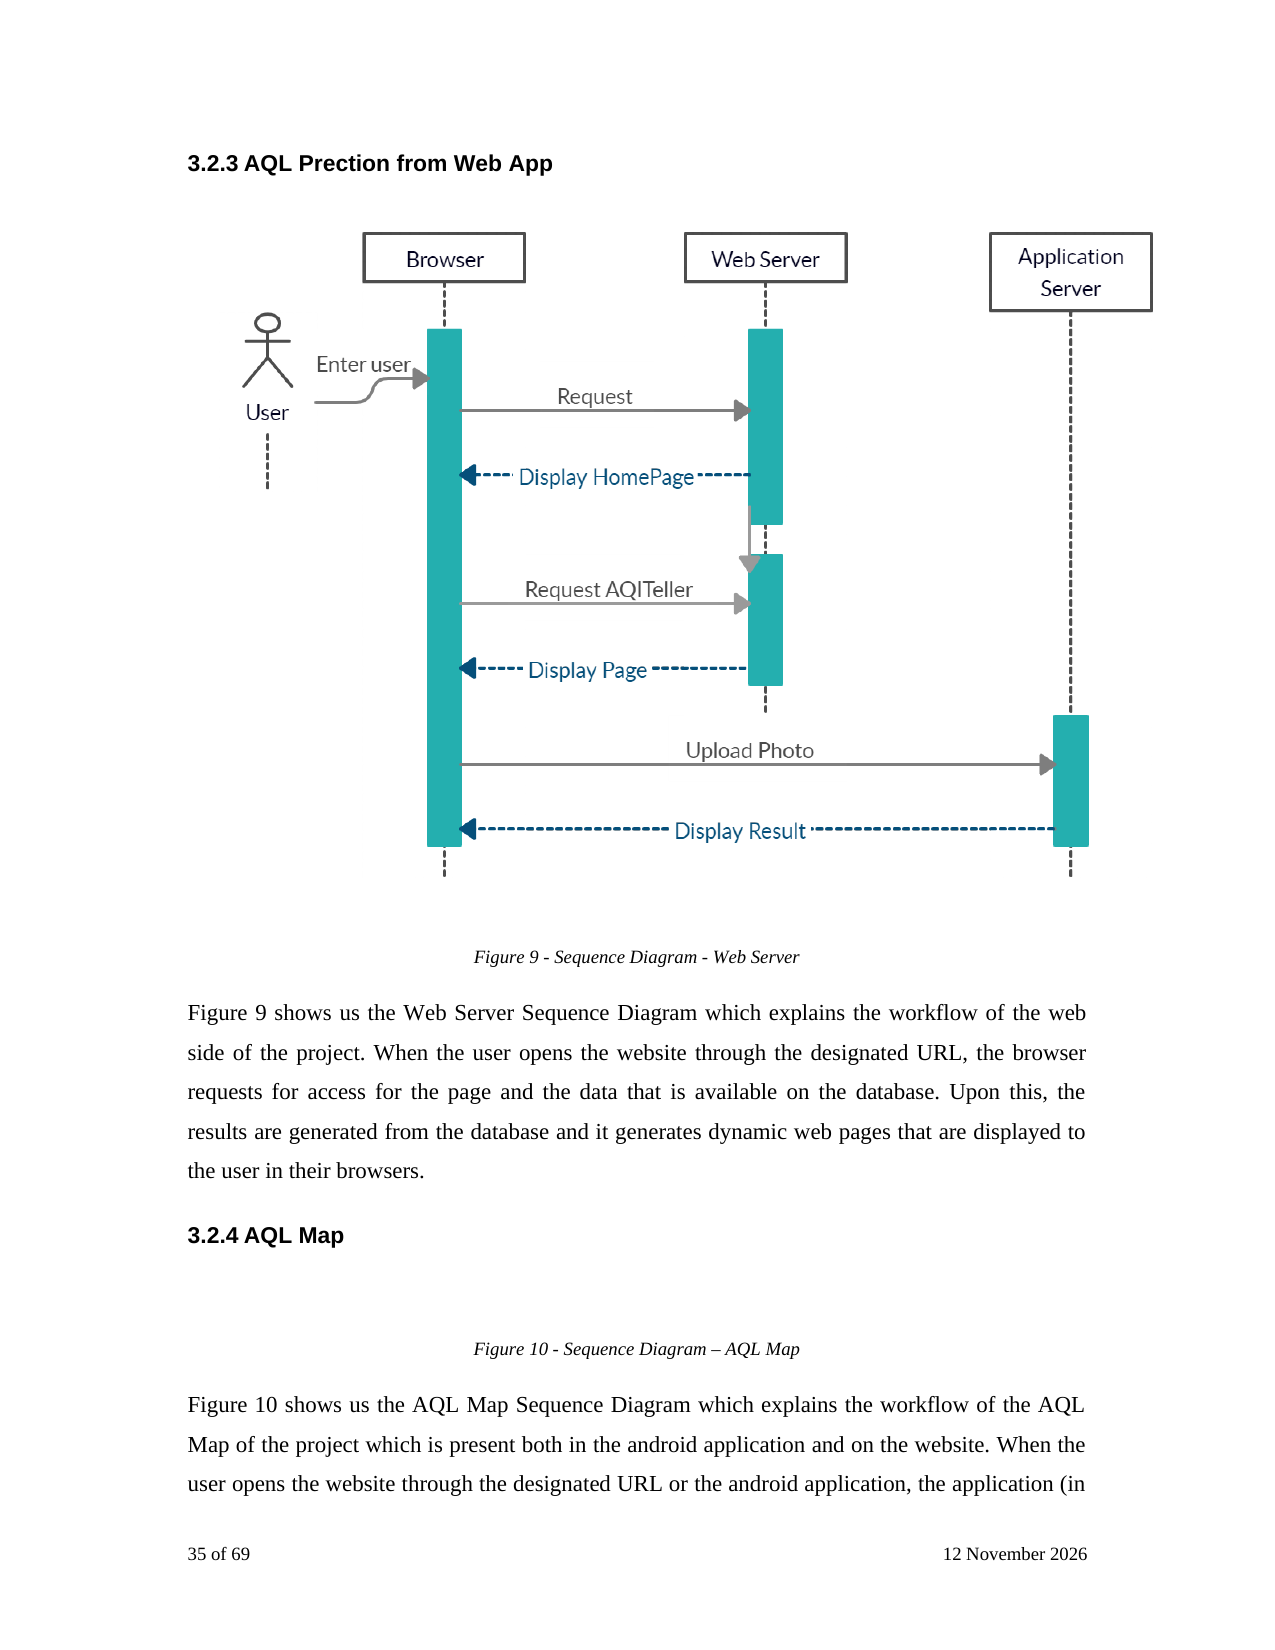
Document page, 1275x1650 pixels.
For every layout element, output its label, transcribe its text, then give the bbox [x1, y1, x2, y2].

text Figure 9 shows us the Web Server Sequence Diagram which explains the workflow of the web side of the project. When the user opens the website through the designated URL, the browser requests for access for the page and the data that is available on the database. Upon this, the results are generated from the database and it generates dynamic web pages that are displayed to the user in their browsers. [187, 999, 1087, 1184]
text Figure 10 - Sequence Diagram – AQL Map [187, 1338, 1087, 1360]
text Figure 9 - Sequence Diagram - Web Server [187, 946, 1087, 968]
subtitle AQL Map [187, 1222, 1087, 1248]
subtitle AQL Prection from Web App [187, 150, 1087, 176]
picture [187, 202, 1183, 909]
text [187, 1391, 1087, 1497]
